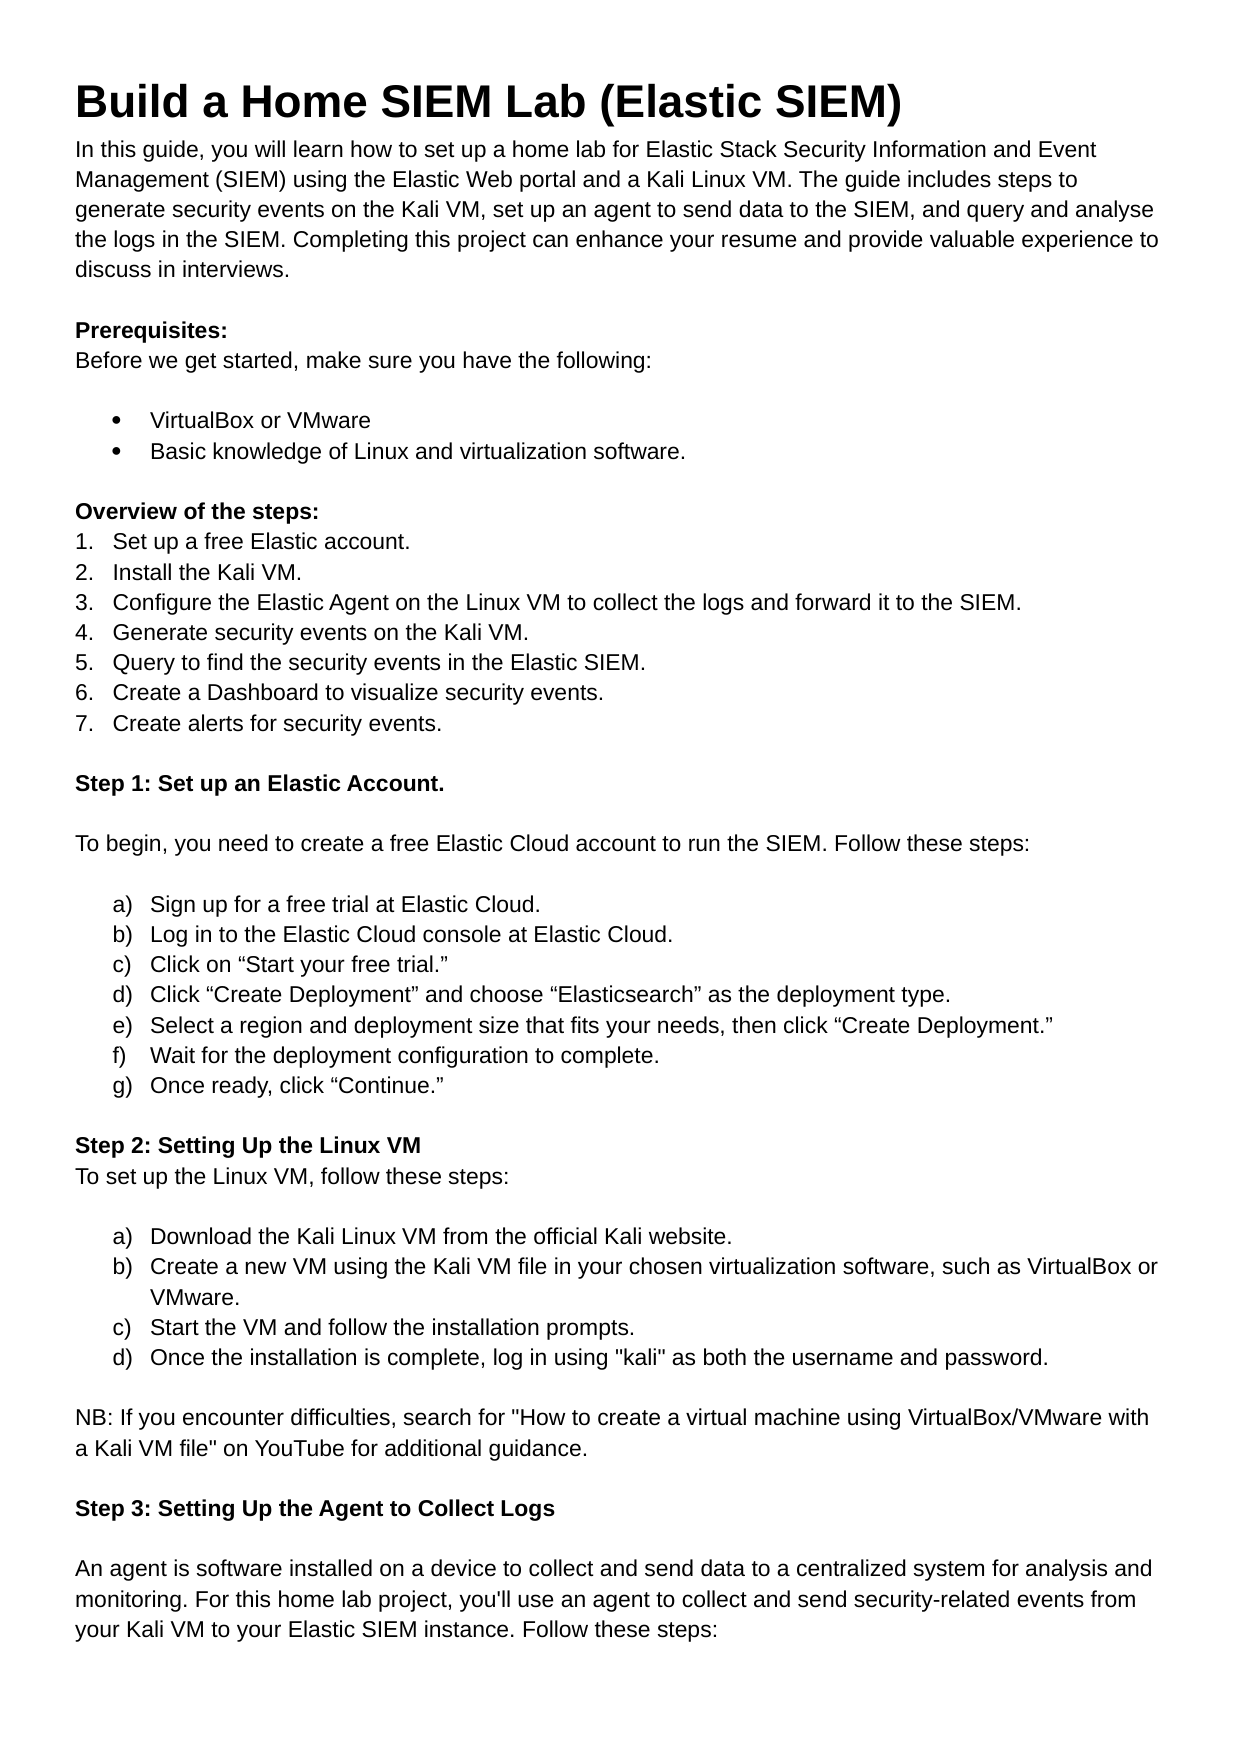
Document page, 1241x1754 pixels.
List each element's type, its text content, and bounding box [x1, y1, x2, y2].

list Once the installation is complete, log in using "kali" as both the username and password. [112, 1344, 1165, 1370]
list Install the Kali VM. [75, 558, 1165, 585]
text Step 2: Setting Up the Linux VM [75, 1132, 1165, 1159]
list Once ready, click “Continue.” [112, 1072, 1165, 1098]
text To begin, you need to create a free Elastic Cloud account to run the SIEM. Follow these steps: [75, 830, 1165, 857]
list Basic knowledge of Linux and virtualization software. [112, 438, 1165, 464]
list Set up a free Elastic account. [75, 528, 1165, 554]
list VirtualBox or VMware [112, 407, 1165, 434]
text NB: If you encounter difficulties, search for "How to create a virtual machine using VirtualBox/VMware with a Kali VM file" on YouTube for additional guidance. [75, 1404, 1165, 1461]
list Create a Dashboard to visualize security events. [75, 679, 1165, 706]
text An agent is software installed on a device to collect and send data to a centralized system for analysis and monitoring. For this home lab project, you'll use an agent to collect and send security-related events from your Kali VM to your Elastic SIEM instance. Follow these steps: [75, 1555, 1165, 1642]
list Log in to the Elastic Cloud console at Elastic Cloud. [112, 921, 1165, 947]
text To set up the Linux VM, follow these steps: [75, 1163, 1165, 1189]
text Prerequisites: [75, 317, 1165, 343]
list Create alerts for security events. [75, 709, 1165, 736]
text Overview of the steps: [75, 498, 1165, 524]
list Start the VM and follow the installation prompts. [112, 1314, 1165, 1340]
list Wait for the deployment configuration to complete. [112, 1042, 1165, 1068]
list Click “Create Deployment” and choose “Elasticsearch” as the deployment type. [112, 981, 1165, 1008]
text Build a Home SIEM Lab (Elastic SIEM) [75, 75, 1165, 128]
list Download the Kali Linux VM from the official Kali website. [112, 1223, 1165, 1249]
list Query to find the security events in the Elastic SIEM. [75, 649, 1165, 675]
text Step 1: Set up an Elastic Account. [75, 770, 1165, 796]
list Generate security events on the Kali VM. [75, 619, 1165, 645]
text In this guide, you will learn how to set up a home lab for Elastic Stack Security Information and Event Management (SIEM) using the Elastic Web portal and a Kali Linux VM. The guide includes steps to generate security events on the Kali VM, set up an agent to send data to the SIEM, and query and analyse the logs in the SIEM. Completing this project can enhance your resume and provide valuable experience to discuss in interviews. [75, 136, 1165, 283]
list Create a new VM using the Kali VM file in your chosen virtualization software, such as VirtualBox or VMware. [112, 1253, 1165, 1310]
list Select a region and deployment size that fits your needs, then click “Create Deployment.” [112, 1012, 1165, 1038]
list Configure the Elastic Agent on the Linux VM to collect the logs and forward it to the SIEM. [75, 589, 1165, 615]
text Step 3: Setting Up the Agent to Collect Logs [75, 1495, 1165, 1521]
list Sign up for a free trial at Elastic Cloud. [112, 891, 1165, 917]
list Click on “Start your free trial.” [112, 951, 1165, 977]
text Before we get started, make sure you have the following: [75, 347, 1165, 373]
